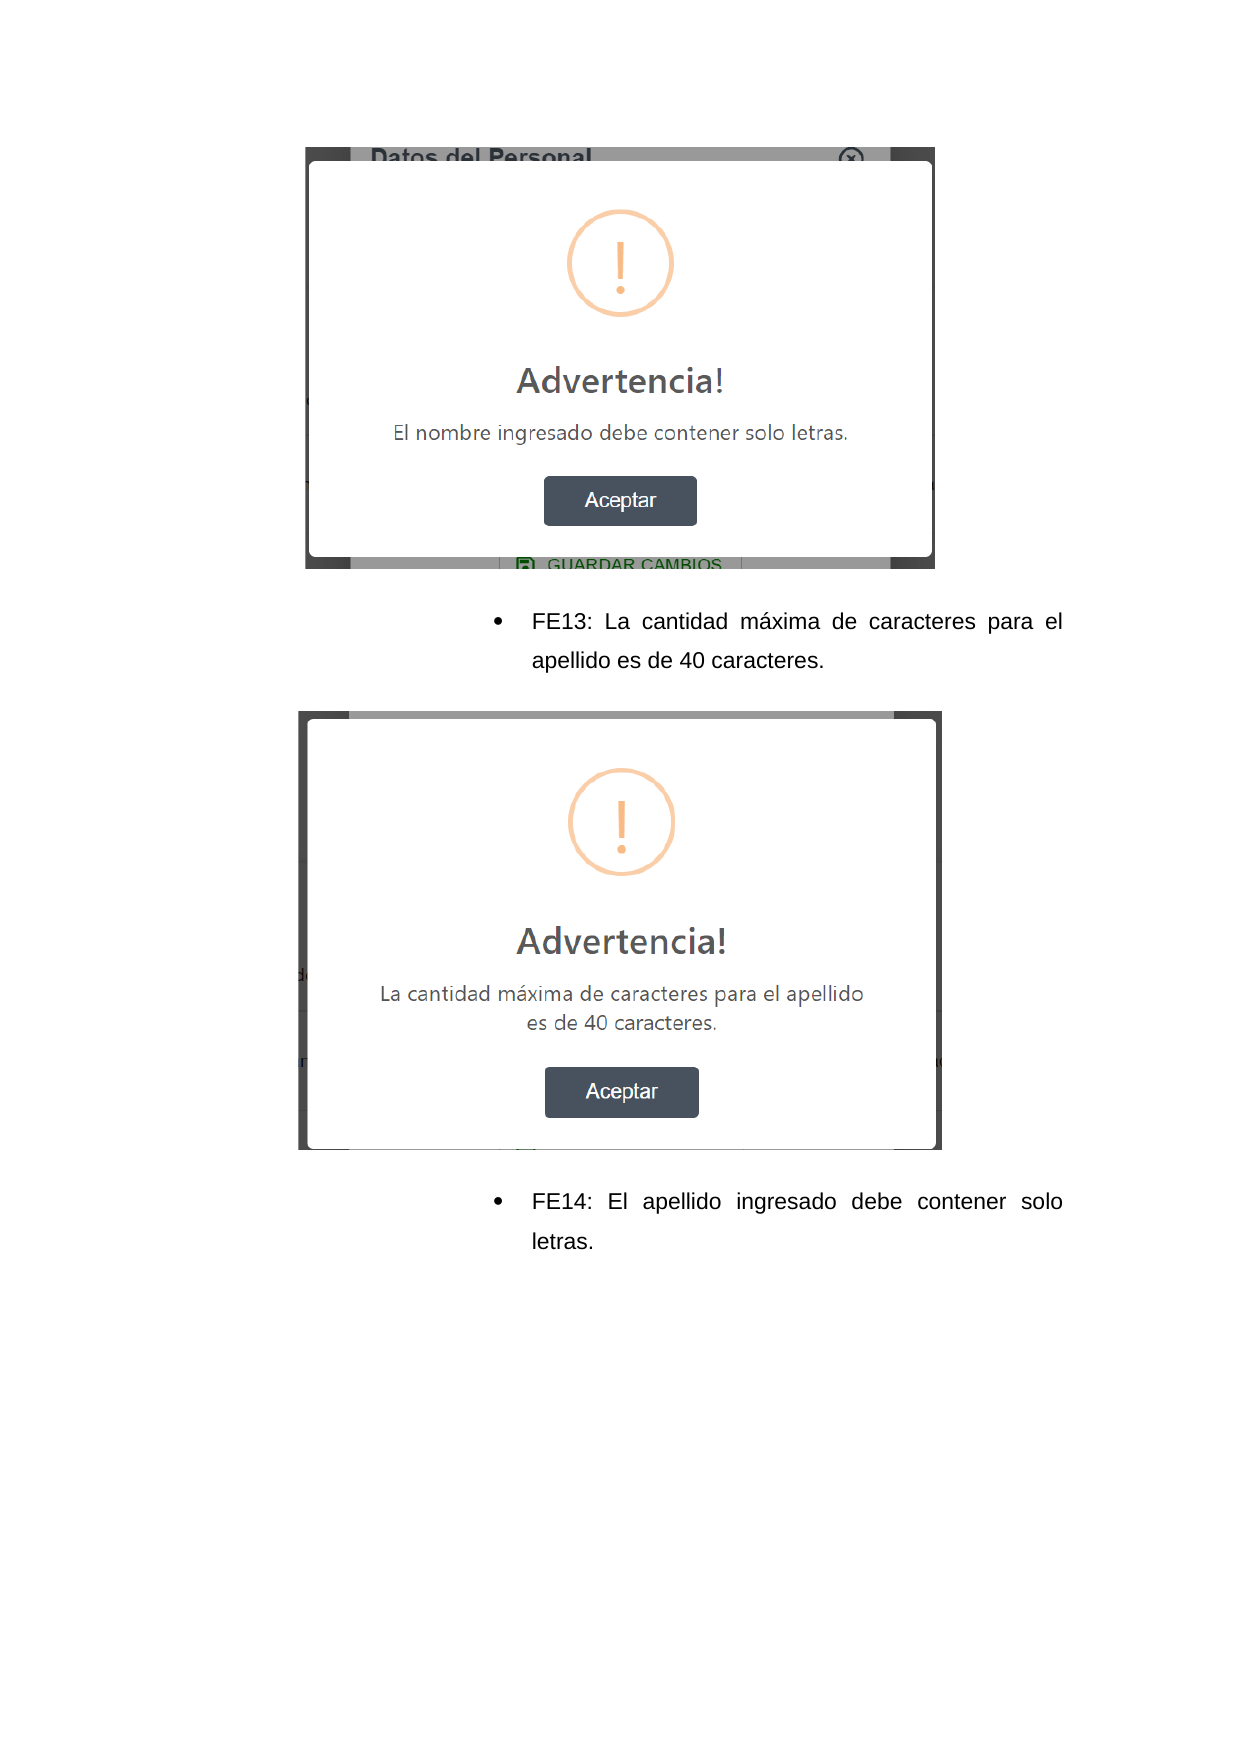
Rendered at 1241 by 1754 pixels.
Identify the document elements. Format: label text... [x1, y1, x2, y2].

list FE13: La cantidad máxima de caracteres para el apellido es de 40 caracteres. [494, 608, 1063, 674]
picture [305, 147, 935, 569]
picture [298, 711, 942, 1150]
list FE14: El apellido ingresado debe contener solo letras. [494, 1188, 1063, 1254]
